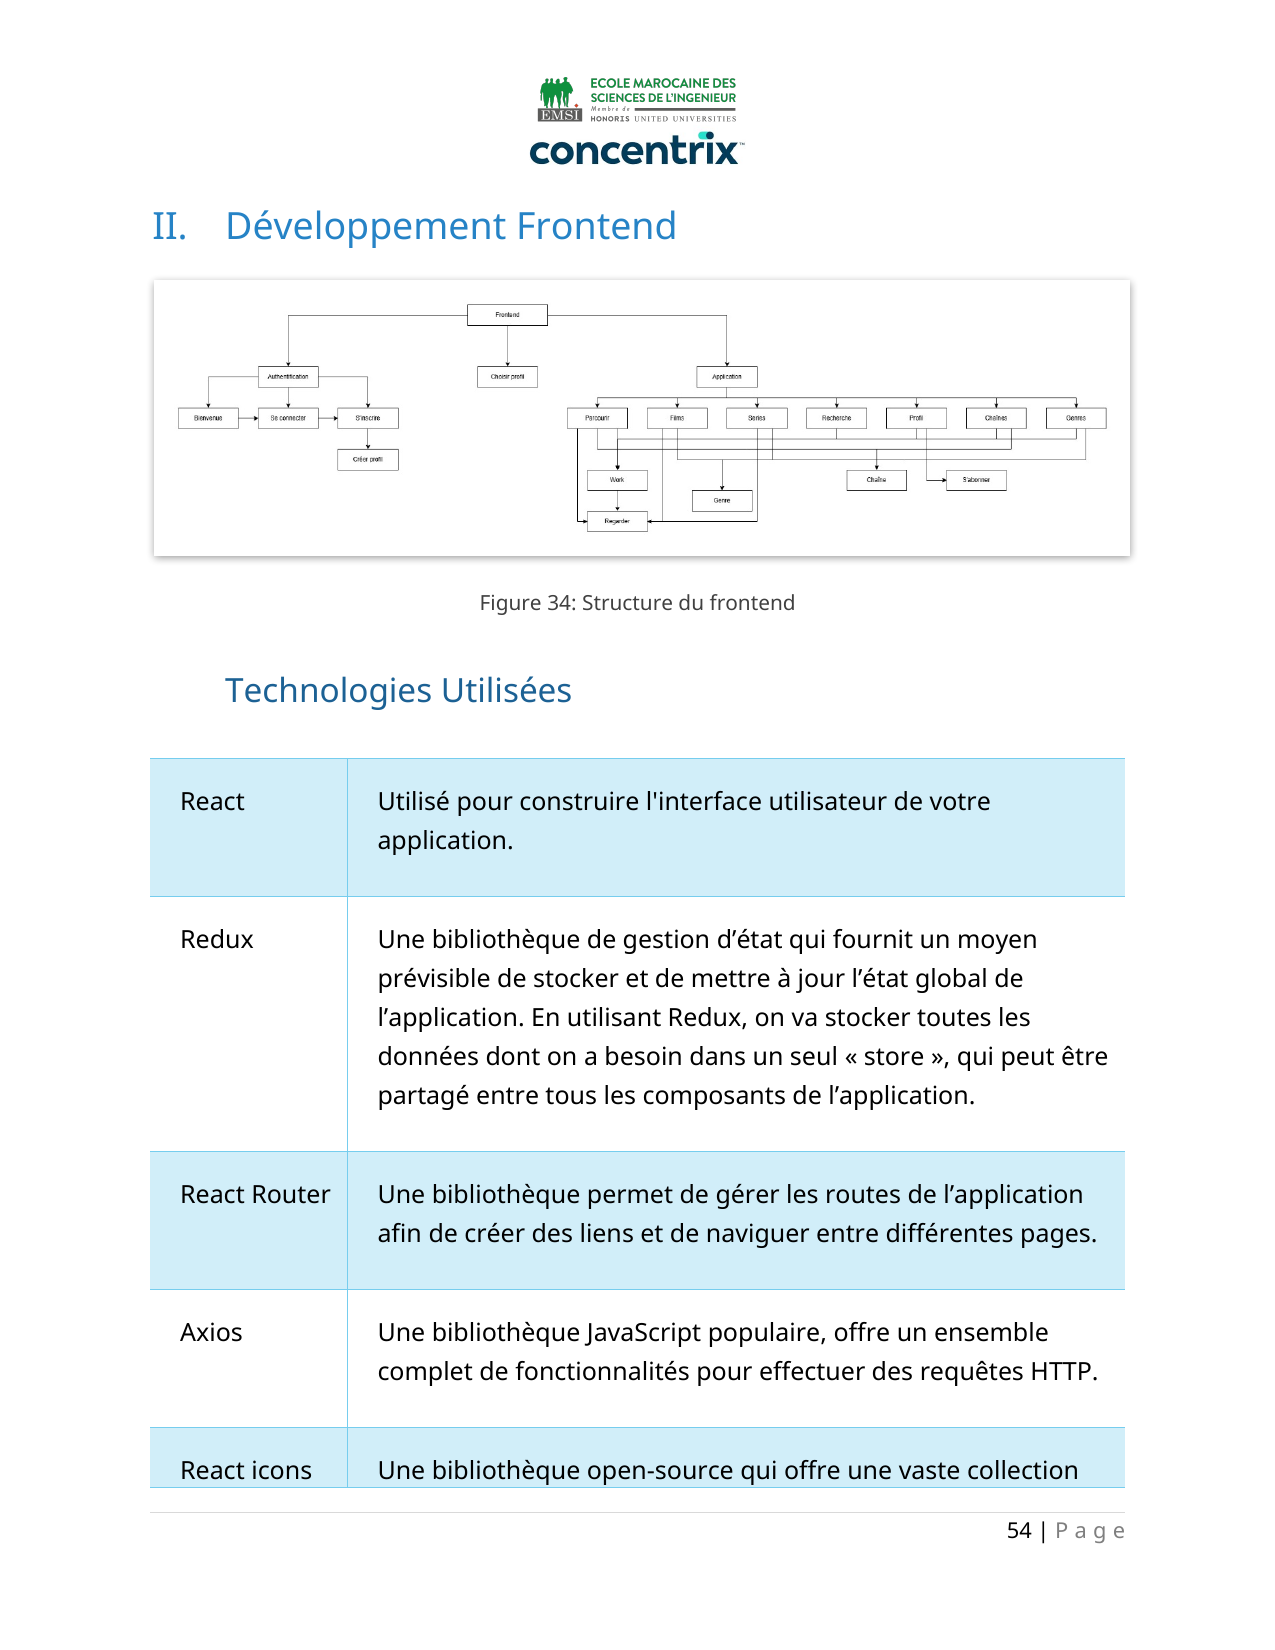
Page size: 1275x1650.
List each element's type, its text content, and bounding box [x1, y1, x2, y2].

table_cell React Router [150, 1152, 347, 1289]
table_header React [150, 759, 347, 896]
picture [528, 75, 747, 170]
table_cell Une bibliothèque open-source qui offre une vaste collection d'icônes prêtes à l'emploi pour les développeurs React. [348, 1428, 1125, 1487]
picture [169, 295, 1116, 542]
table_cell Axios [150, 1290, 347, 1427]
subtitle Développement Frontend [187, 199, 1125, 250]
table_cell Redux [150, 897, 347, 1151]
table_cell Une bibliothèque JavaScript populaire, offre un ensemble complet de fonctionnalités pour effectuer des requêtes HTTP. [348, 1290, 1125, 1427]
text Figure 34: Structure du frontend [150, 588, 1125, 616]
table_cell Une bibliothèque permet de gérer les routes de l’application afin de créer des liens et de naviguer entre différentes pages. [348, 1152, 1125, 1289]
table_cell React icons [150, 1428, 347, 1487]
subtitle Technologies Utilisées [225, 667, 1125, 712]
table_header Utilisé pour construire l'interface utilisateur de votre application. [348, 759, 1125, 896]
table_cell Une bibliothèque de gestion d’état qui fournit un moyen prévisible de stocker et de mettre à jour l’état global de l’application. En utilisant Redux, on va stocker toutes les données dont on a besoin dans un seul « store », qui peut être partagé entre tous les composants de l’application. [348, 897, 1125, 1151]
